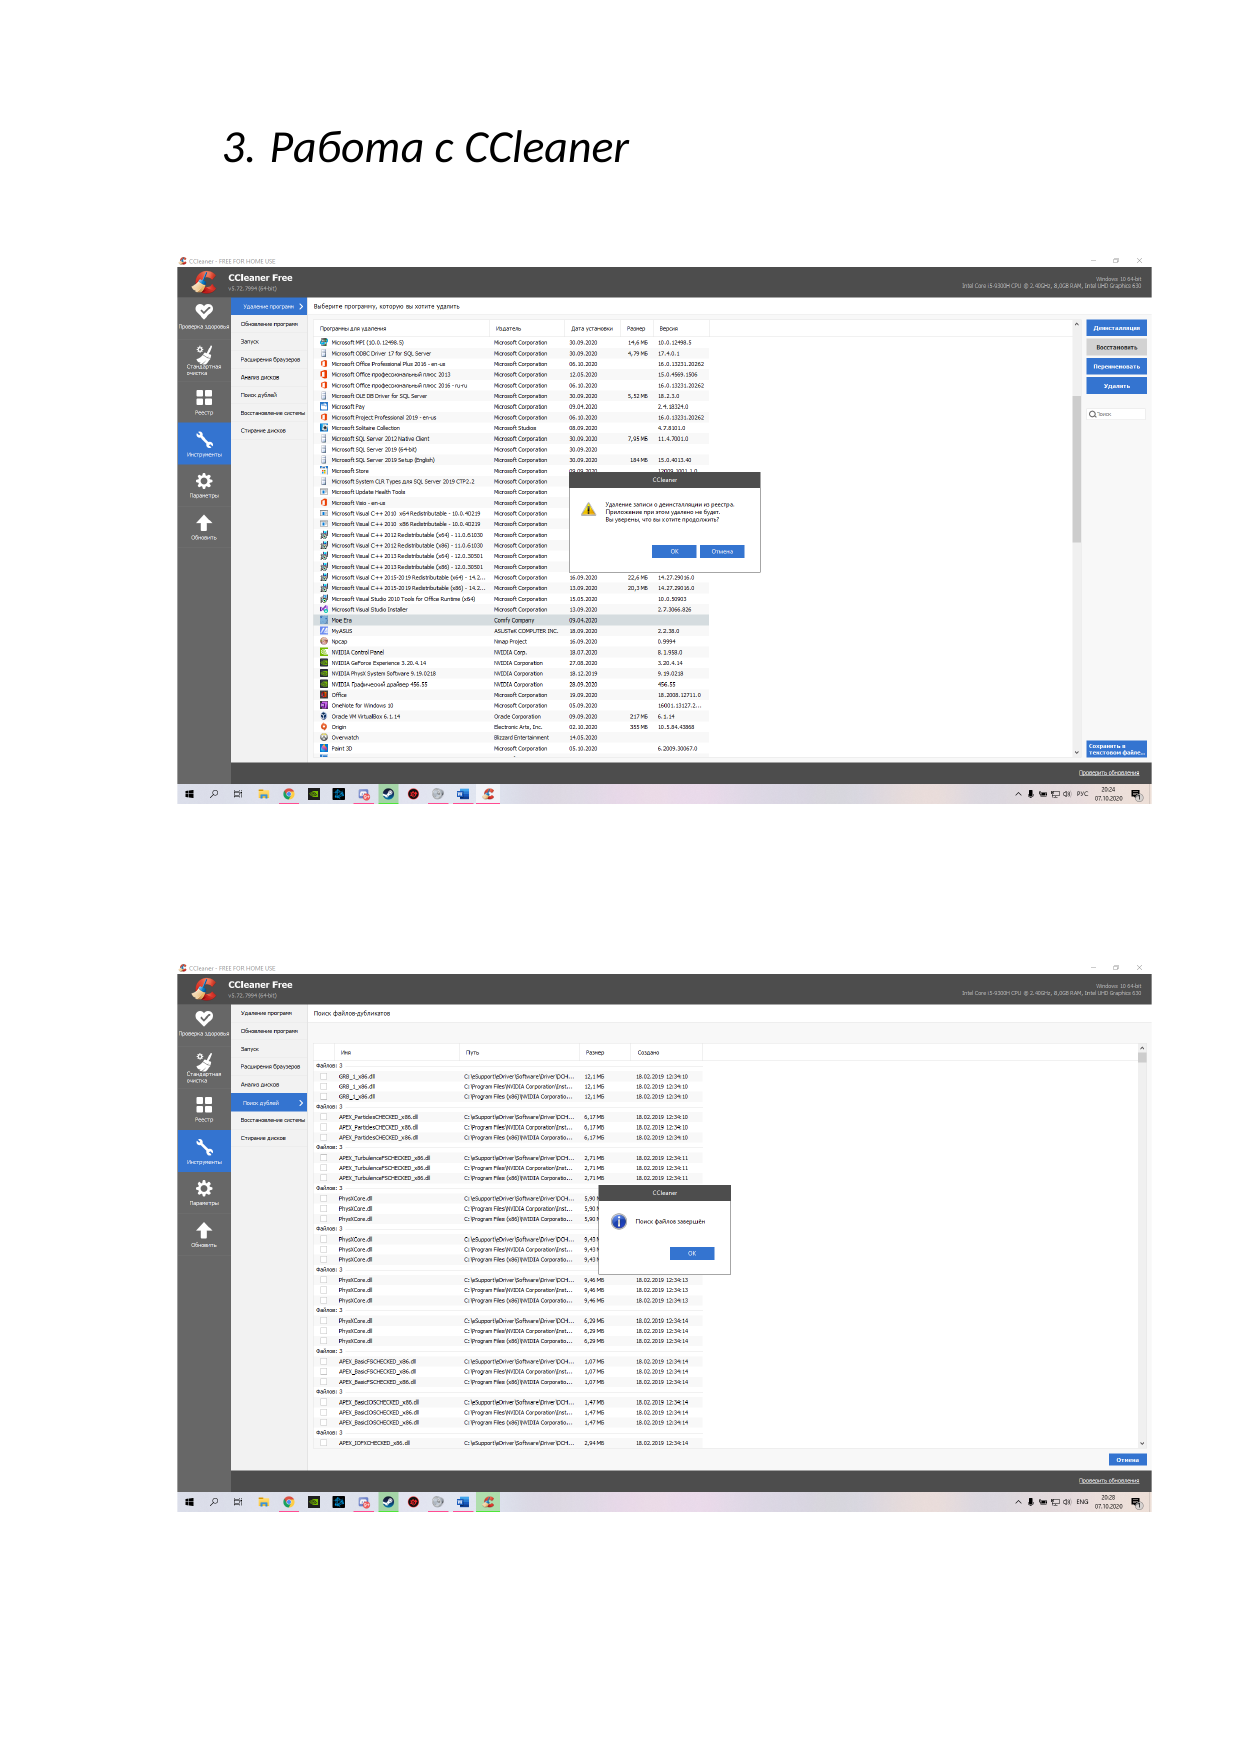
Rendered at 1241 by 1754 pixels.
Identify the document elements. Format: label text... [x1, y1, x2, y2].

picture [177, 255, 1152, 804]
list Работа с CCleaner [221, 118, 1152, 174]
picture [177, 963, 1152, 1512]
